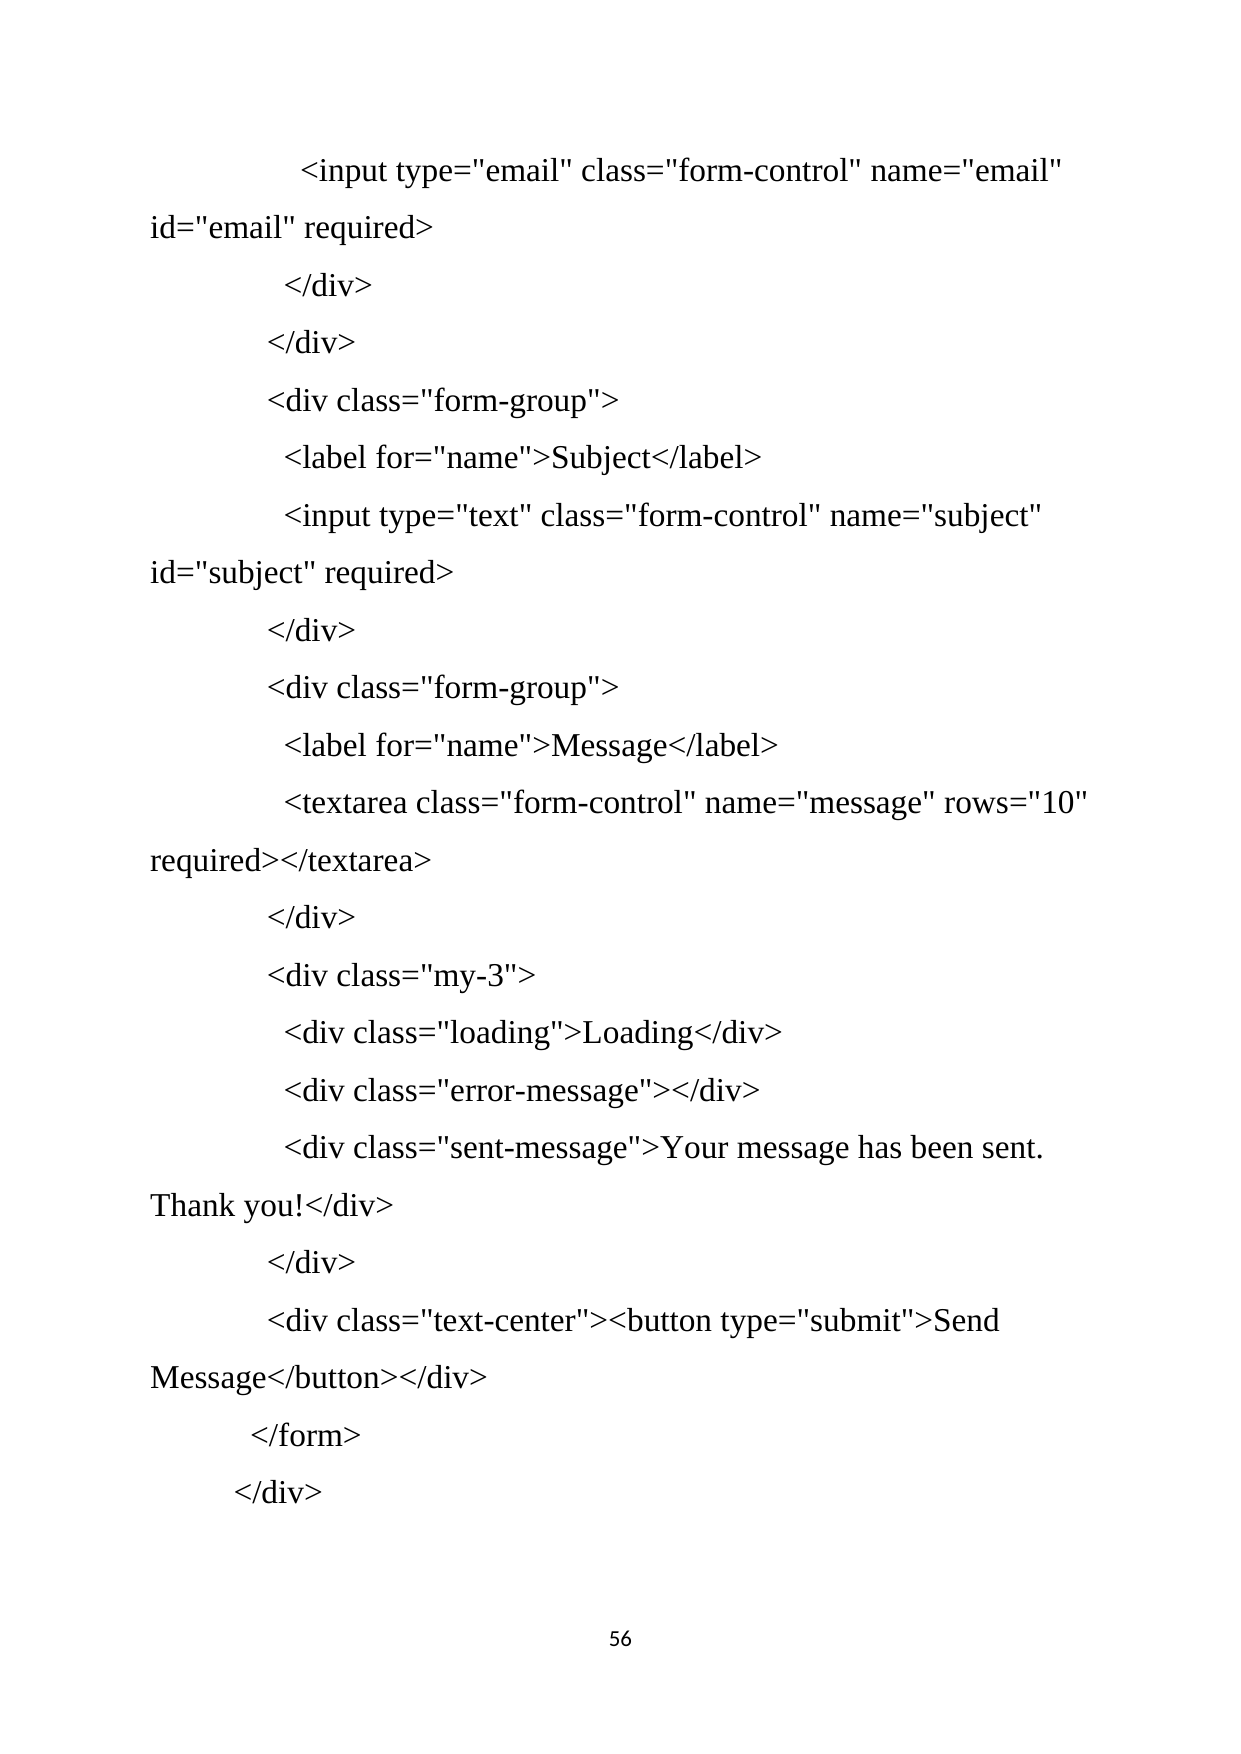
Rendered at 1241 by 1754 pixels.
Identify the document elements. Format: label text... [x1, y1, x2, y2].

text </div> [150, 322, 1090, 361]
text <div class="loading">Loading</div> [150, 1012, 1090, 1051]
text <input type="text" class="form-control" name="subject" id="subject" required> [150, 495, 1090, 591]
text <div class="text-center"><button type="submit">Send Message</button></div> [150, 1300, 1090, 1396]
text <label for="name">Subject</label> [150, 437, 1090, 476]
text </div> [150, 1242, 1090, 1281]
text </form> [150, 1415, 1090, 1453]
text <input type="email" class="form-control" name="email" id="email" required> [150, 150, 1090, 246]
text <textarea class="form-control" name="message" rows="10" required></textarea> [150, 782, 1090, 878]
text <div class="form-group"> [150, 667, 1090, 706]
text </div> [150, 897, 1090, 936]
text </div> [150, 1472, 1090, 1511]
text <div class="error-message"></div> [150, 1070, 1090, 1108]
text <div class="my-3"> [150, 955, 1090, 993]
text </div> [150, 265, 1090, 303]
text <div class="sent-message">Your message has been sent. Thank you!</div> [150, 1127, 1090, 1223]
text </div> [150, 610, 1090, 648]
text <label for="name">Message</label> [150, 725, 1090, 763]
text <div class="form-group"> [150, 380, 1090, 418]
